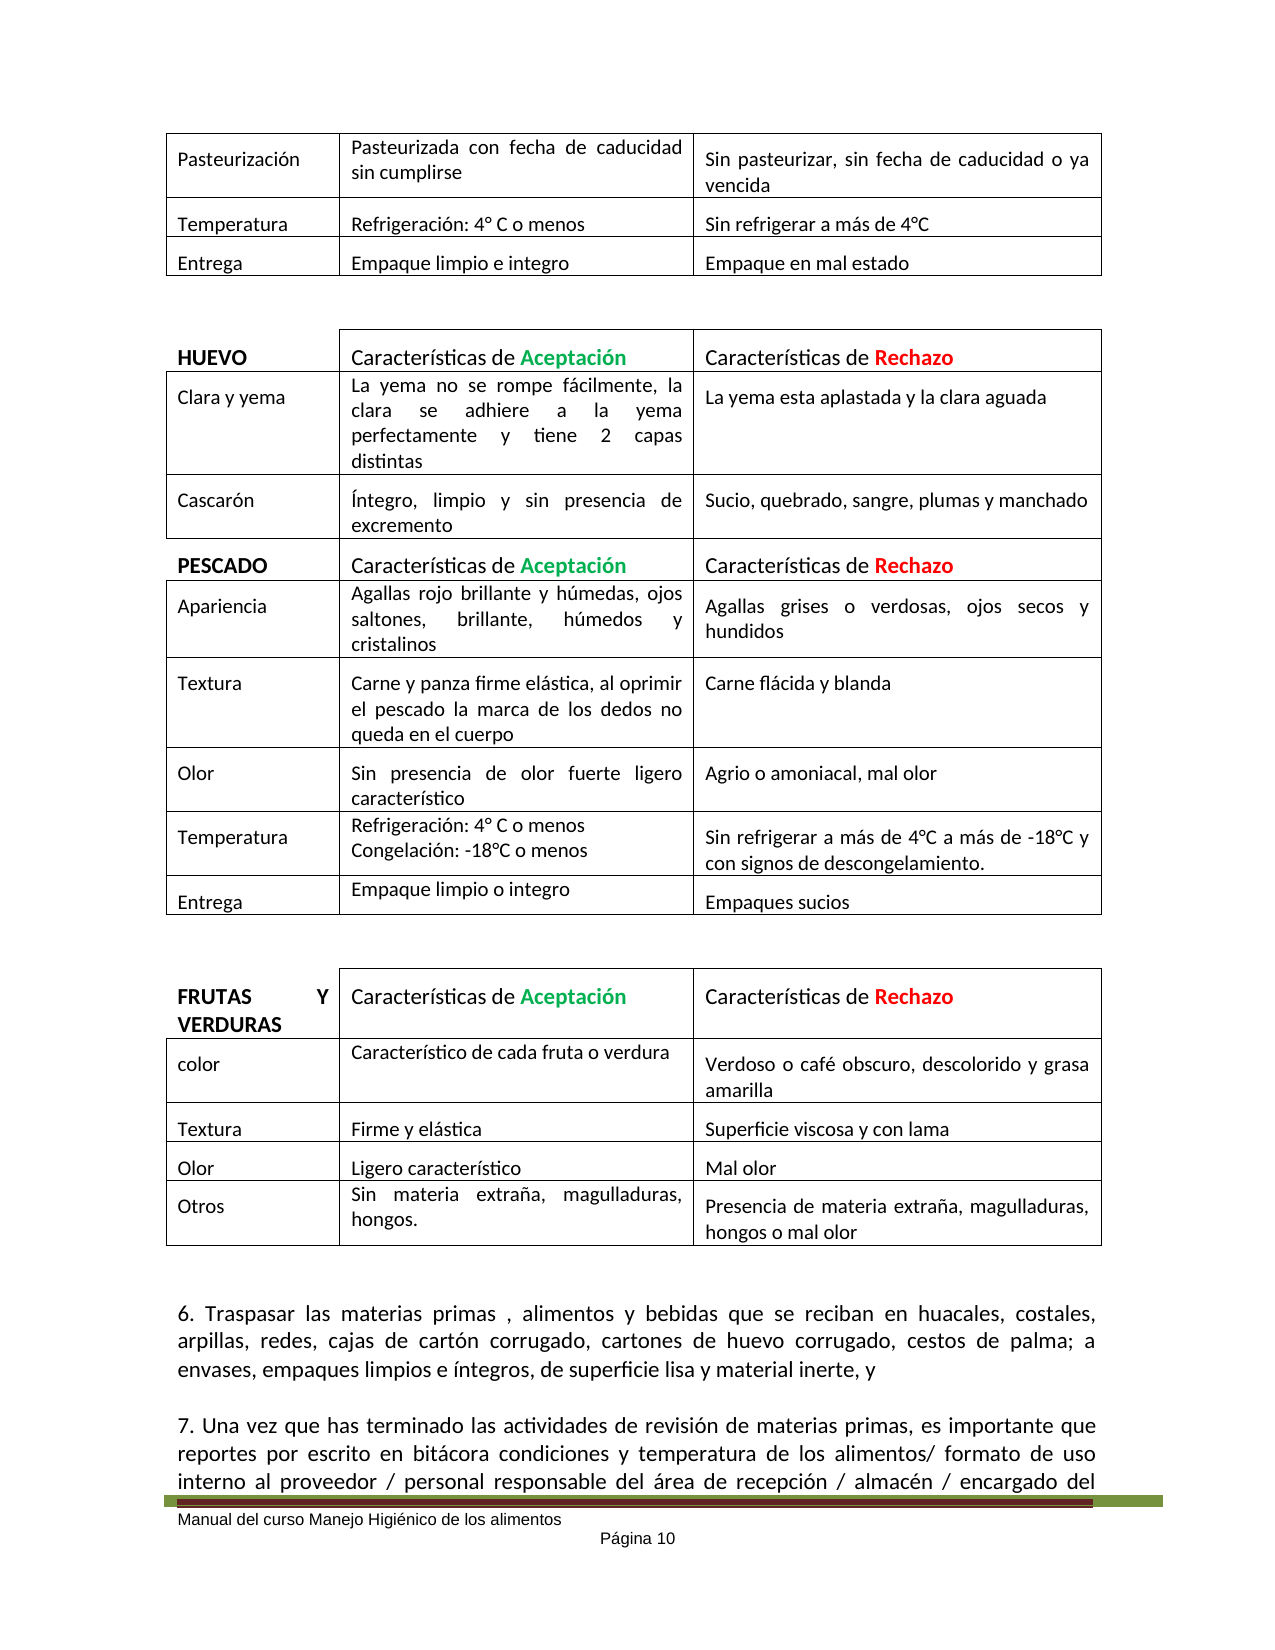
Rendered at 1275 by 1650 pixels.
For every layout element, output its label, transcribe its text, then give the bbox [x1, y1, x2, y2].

table_cell Entrega [167, 876, 339, 914]
table_cell Firme y elástica [340, 1103, 693, 1141]
table_header Características de Rechazo [694, 330, 1101, 371]
table_cell La yema esta aplastada y la clara aguada [694, 372, 1101, 473]
table_cell Sin pasteurizar, sin fecha de caducidad o ya vencida [694, 134, 1101, 197]
table_cell Mal olor [694, 1142, 1101, 1180]
table_cell Agrio o amoniacal, mal olor [694, 748, 1101, 811]
table_header Características de Aceptación [340, 330, 693, 371]
table_cell Entrega [167, 237, 339, 275]
table_cell Textura [167, 658, 339, 747]
table_cell Agallas rojo brillante y húmedas, ojos saltones, brillante, húmedos y cristalinos [340, 581, 693, 657]
table_cell Olor [167, 1142, 339, 1180]
table_cell Verdoso o café obscuro, descolorido y grasa amarilla [694, 1039, 1101, 1102]
table_cell Sin refrigerar a más de 4°C a más de -18°C y con signos de descongelamiento. [694, 812, 1101, 875]
table_cell Empaque limpio e integro [340, 237, 693, 275]
table_cell Características de Aceptación [340, 539, 693, 579]
table_cell Empaques sucios [694, 876, 1101, 914]
table_cell Refrigeración: 4° C o menos [340, 198, 693, 236]
table_cell Otros [167, 1181, 339, 1244]
table_cell Textura [167, 1103, 339, 1141]
table_cell Característico de cada fruta o verdura [340, 1039, 693, 1102]
table_cell Clara y yema [167, 372, 339, 473]
table_cell Sucio, quebrado, sangre, plumas y manchado [694, 475, 1101, 538]
table_cell Apariencia [167, 581, 339, 657]
table_cell Sin presencia de olor fuerte ligero característico [340, 748, 693, 811]
table_cell Refrigeración: 4° C o menos Congelación: -18°C o menos [340, 812, 693, 875]
table_cell Íntegro, limpio y sin presencia de excremento [340, 475, 693, 538]
table_cell Cascarón [167, 475, 339, 538]
table_cell Sin materia extraña, magulladuras, hongos. [340, 1181, 693, 1244]
table_cell Pasteurización [167, 134, 339, 197]
table_header Características de Rechazo [694, 969, 1101, 1038]
table_cell Temperatura [167, 812, 339, 875]
table_cell Empaque en mal estado [694, 237, 1101, 275]
table_header Características de Aceptación [340, 969, 693, 1038]
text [177, 1411, 1098, 1495]
text 6. Traspasar las materias primas , alimentos y bebidas que se reciban en huacales, costales, arpillas, redes, cajas de cartón corrugado, cartones de huevo corrugado, cestos de palma; a envases, empaques limpios e íntegros, de superficie lisa y material inerte, y [177, 1299, 1098, 1383]
table_header FRUTAS Y VERDURAS [166, 968, 339, 1038]
table_cell Carne y panza firme elástica, al oprimir el pescado la marca de los dedos no queda en el cuerpo [340, 658, 693, 747]
table_cell Olor [167, 748, 339, 811]
table_cell Carne flácida y blanda [694, 658, 1101, 747]
table_cell PESCADO [166, 539, 339, 579]
table_cell Temperatura [167, 198, 339, 236]
table_cell Empaque limpio o integro [340, 876, 693, 914]
table_cell Características de Rechazo [694, 539, 1101, 579]
table_cell color [167, 1039, 339, 1102]
table_cell Sin refrigerar a más de 4°C [694, 198, 1101, 236]
table_cell Presencia de materia extraña, magulladuras, hongos o mal olor [694, 1181, 1101, 1244]
table_cell Superficie viscosa y con lama [694, 1103, 1101, 1141]
table_header HUEVO [166, 329, 339, 371]
table_cell Agallas grises o verdosas, ojos secos y hundidos [694, 581, 1101, 657]
table_cell Ligero característico [340, 1142, 693, 1180]
table_cell Pasteurizada con fecha de caducidad sin cumplirse [340, 134, 693, 197]
table_cell La yema no se rompe fácilmente, la clara se adhiere a la yema perfectamente y tiene 2 capas distintas [340, 372, 693, 473]
